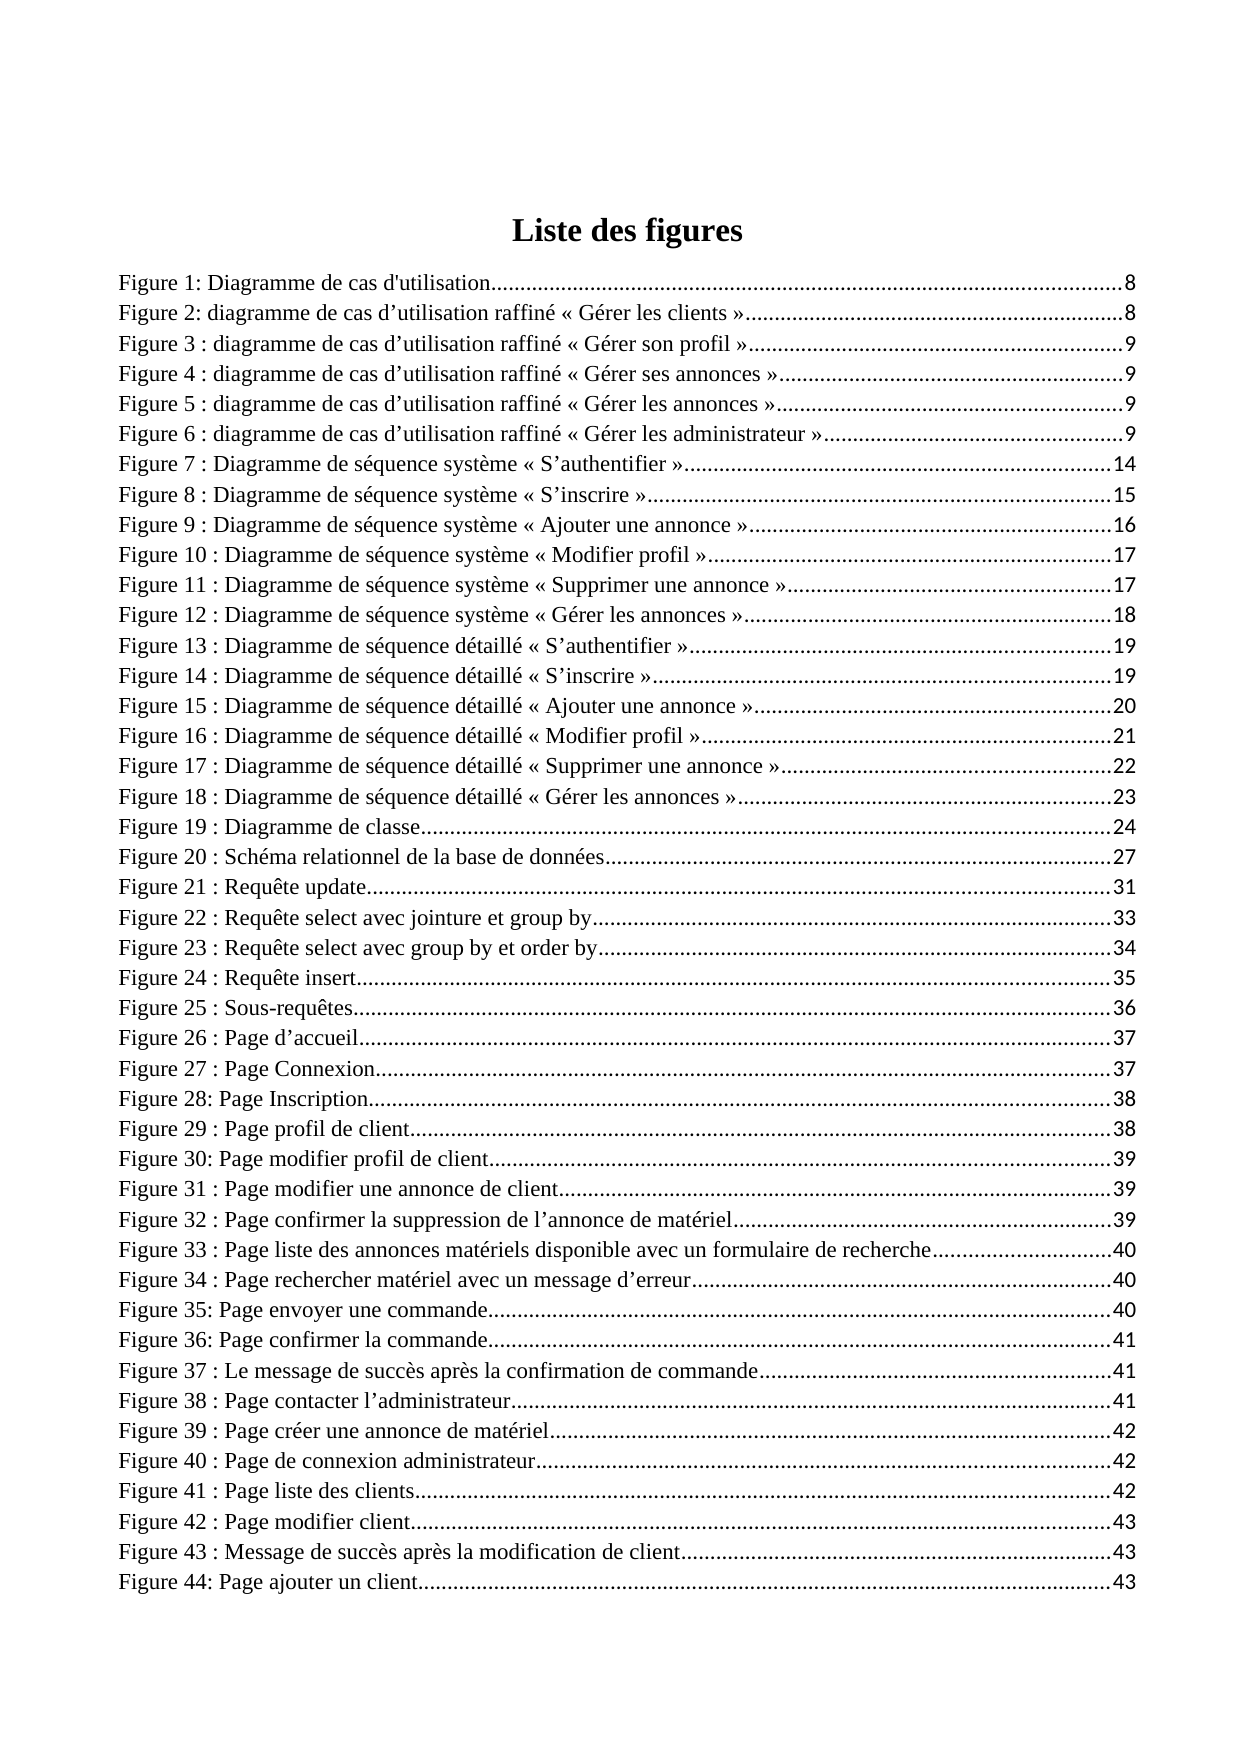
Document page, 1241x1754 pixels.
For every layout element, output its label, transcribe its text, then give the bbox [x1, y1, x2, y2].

text Figure 3 : diagramme de cas d’utilisation raffiné « Gérer son profil » 9 [118, 329, 1137, 357]
text Figure 32 : Page confirmer la suppression de l’annonce de matériel 39 [118, 1205, 1137, 1233]
text Figure 34 : Page rechercher matériel avec un message d’erreur 40 [118, 1265, 1137, 1293]
text Figure 5 : diagramme de cas d’utilisation raffiné « Gérer les annonces » 9 [118, 389, 1137, 417]
text Figure 25 : Sous-requêtes 36 [118, 993, 1137, 1021]
text Figure 1: Diagramme de cas d'utilisation 8 [118, 268, 1137, 296]
text Liste des figures [118, 210, 1137, 249]
text Figure 16 : Diagramme de séquence détaillé « Modifier profil » 21 [118, 721, 1137, 749]
text Figure 43 : Message de succès après la modification de client 43 [118, 1537, 1137, 1565]
text Figure 13 : Diagramme de séquence détaillé « S’authentifier » 19 [118, 631, 1137, 659]
text Figure 24 : Requête insert 35 [118, 963, 1137, 991]
text Figure 15 : Diagramme de séquence détaillé « Ajouter une annonce » 20 [118, 691, 1137, 719]
text Figure 39 : Page créer une annonce de matériel 42 [118, 1416, 1137, 1444]
text Figure 23 : Requête select avec group by et order by 34 [118, 933, 1137, 961]
text Figure 6 : diagramme de cas d’utilisation raffiné « Gérer les administrateur » 9 [118, 419, 1137, 447]
text Figure 21 : Requête update 31 [118, 872, 1137, 901]
text Figure 28: Page Inscription 38 [118, 1084, 1137, 1112]
text Figure 12 : Diagramme de séquence système « Gérer les annonces » 18 [118, 601, 1137, 629]
text Figure 10 : Diagramme de séquence système « Modifier profil » 17 [118, 540, 1137, 568]
text Figure 22 : Requête select avec jointure et group by 33 [118, 903, 1137, 931]
text Figure 26 : Page d’accueil 37 [118, 1023, 1137, 1052]
text Figure 14 : Diagramme de séquence détaillé « S’inscrire » 19 [118, 661, 1137, 689]
text Figure 36: Page confirmer la commande 41 [118, 1326, 1137, 1354]
text Figure 30: Page modifier profil de client 39 [118, 1144, 1137, 1172]
text Figure 20 : Schéma relationnel de la base de données 27 [118, 842, 1137, 870]
text Figure 38 : Page contacter l’administrateur 41 [118, 1386, 1137, 1414]
text Figure 35: Page envoyer une commande 40 [118, 1295, 1137, 1323]
text Figure 41 : Page liste des clients 42 [118, 1477, 1137, 1505]
text Figure 9 : Diagramme de séquence système « Ajouter une annonce » 16 [118, 510, 1137, 538]
text Figure 17 : Diagramme de séquence détaillé « Supprimer une annonce » 22 [118, 752, 1137, 780]
text Figure 40 : Page de connexion administrateur 42 [118, 1446, 1137, 1474]
text Figure 18 : Diagramme de séquence détaillé « Gérer les annonces » 23 [118, 782, 1137, 810]
text Figure 4 : diagramme de cas d’utilisation raffiné « Gérer ses annonces » 9 [118, 359, 1137, 387]
text Figure 42 : Page modifier client 43 [118, 1507, 1137, 1535]
text Figure 8 : Diagramme de séquence système « S’inscrire » 15 [118, 480, 1137, 508]
text Figure 2: diagramme de cas d’utilisation raffiné « Gérer les clients » 8 [118, 298, 1137, 327]
text Figure 29 : Page profil de client 38 [118, 1114, 1137, 1142]
text Figure 44: Page ajouter un client 43 [118, 1567, 1137, 1595]
text Figure 19 : Diagramme de classe 24 [118, 812, 1137, 840]
text Figure 27 : Page Connexion 37 [118, 1054, 1137, 1082]
text Figure 31 : Page modifier une annonce de client 39 [118, 1174, 1137, 1203]
text Figure 37 : Le message de succès après la confirmation de commande 41 [118, 1356, 1137, 1384]
text Figure 11 : Diagramme de séquence système « Supprimer une annonce » 17 [118, 570, 1137, 598]
text Figure 33 : Page liste des annonces matériels disponible avec un formulaire de recherche 40 [118, 1235, 1137, 1263]
text Figure 7 : Diagramme de séquence système « S’authentifier » 14 [118, 449, 1137, 478]
